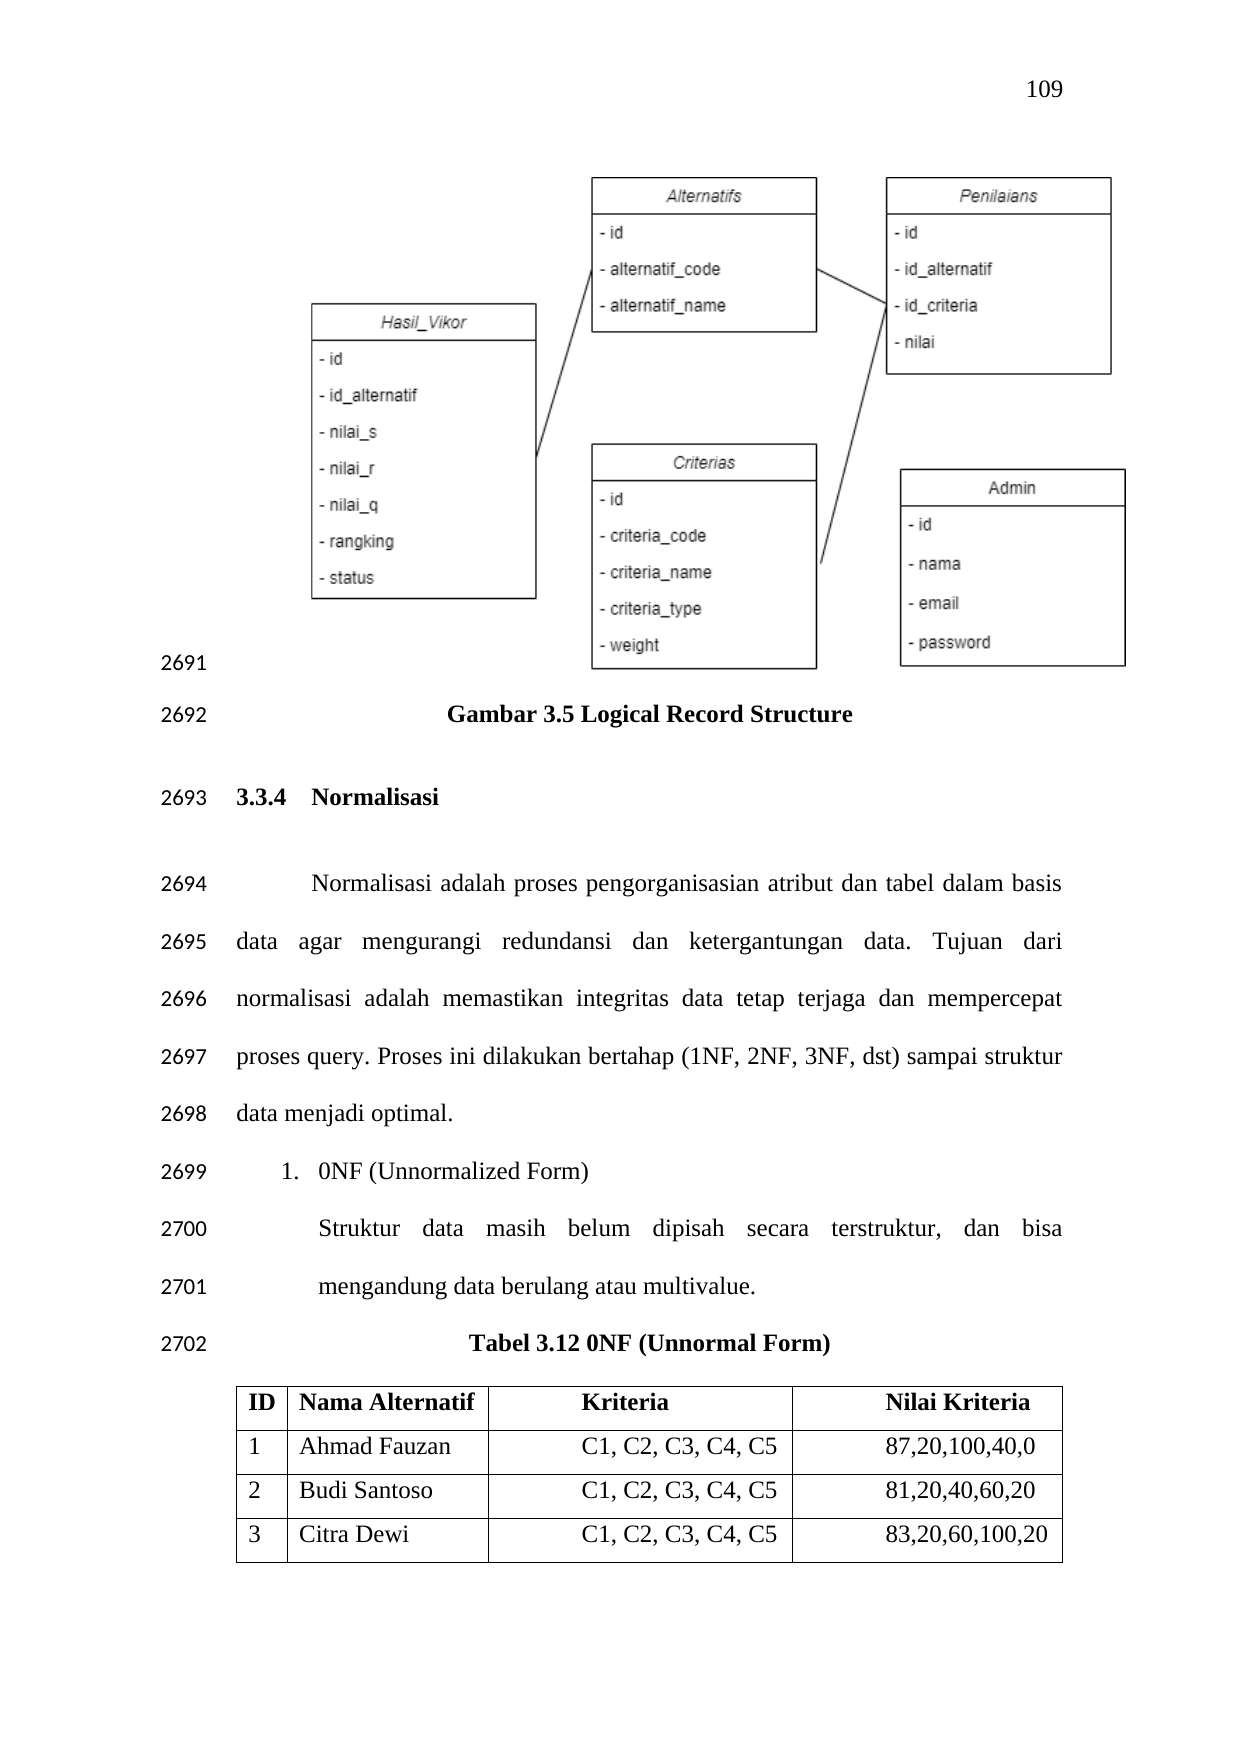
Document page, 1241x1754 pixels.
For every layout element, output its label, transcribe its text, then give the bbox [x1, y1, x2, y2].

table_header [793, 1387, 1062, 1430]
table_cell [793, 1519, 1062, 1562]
subtitle Normalisasi [236, 782, 1063, 811]
text Tabel 3.12 0NF (Unnormal Form) [236, 1328, 1063, 1357]
list Struktur data masih belum dipisah secara terstruktur, dan bisa mengandung data berulang atau multivalue. [318, 1213, 1063, 1299]
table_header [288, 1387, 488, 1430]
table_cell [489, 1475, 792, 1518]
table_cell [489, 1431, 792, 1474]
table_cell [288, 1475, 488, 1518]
text Gambar 3.5 Logical Record Structure [236, 699, 1063, 728]
picture [311, 177, 1126, 671]
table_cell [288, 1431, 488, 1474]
list 0NF (Unnormalized Form) [281, 1156, 1063, 1184]
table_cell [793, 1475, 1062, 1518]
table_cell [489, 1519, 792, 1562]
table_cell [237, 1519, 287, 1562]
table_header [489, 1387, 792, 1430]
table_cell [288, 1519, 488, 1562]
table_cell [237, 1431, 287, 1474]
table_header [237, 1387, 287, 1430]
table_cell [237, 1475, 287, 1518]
text Normalisasi adalah proses pengorganisasian atribut dan tabel dalam basis data agar mengurangi redundansi dan ketergantungan data. Tujuan dari normalisasi adalah memastikan integritas data tetap terjaga dan mempercepat proses query. Proses ini dilakukan bertahap (1NF, 2NF, 3NF, dst) sampai struktur data menjadi optimal. [236, 868, 1063, 1127]
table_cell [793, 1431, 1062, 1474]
